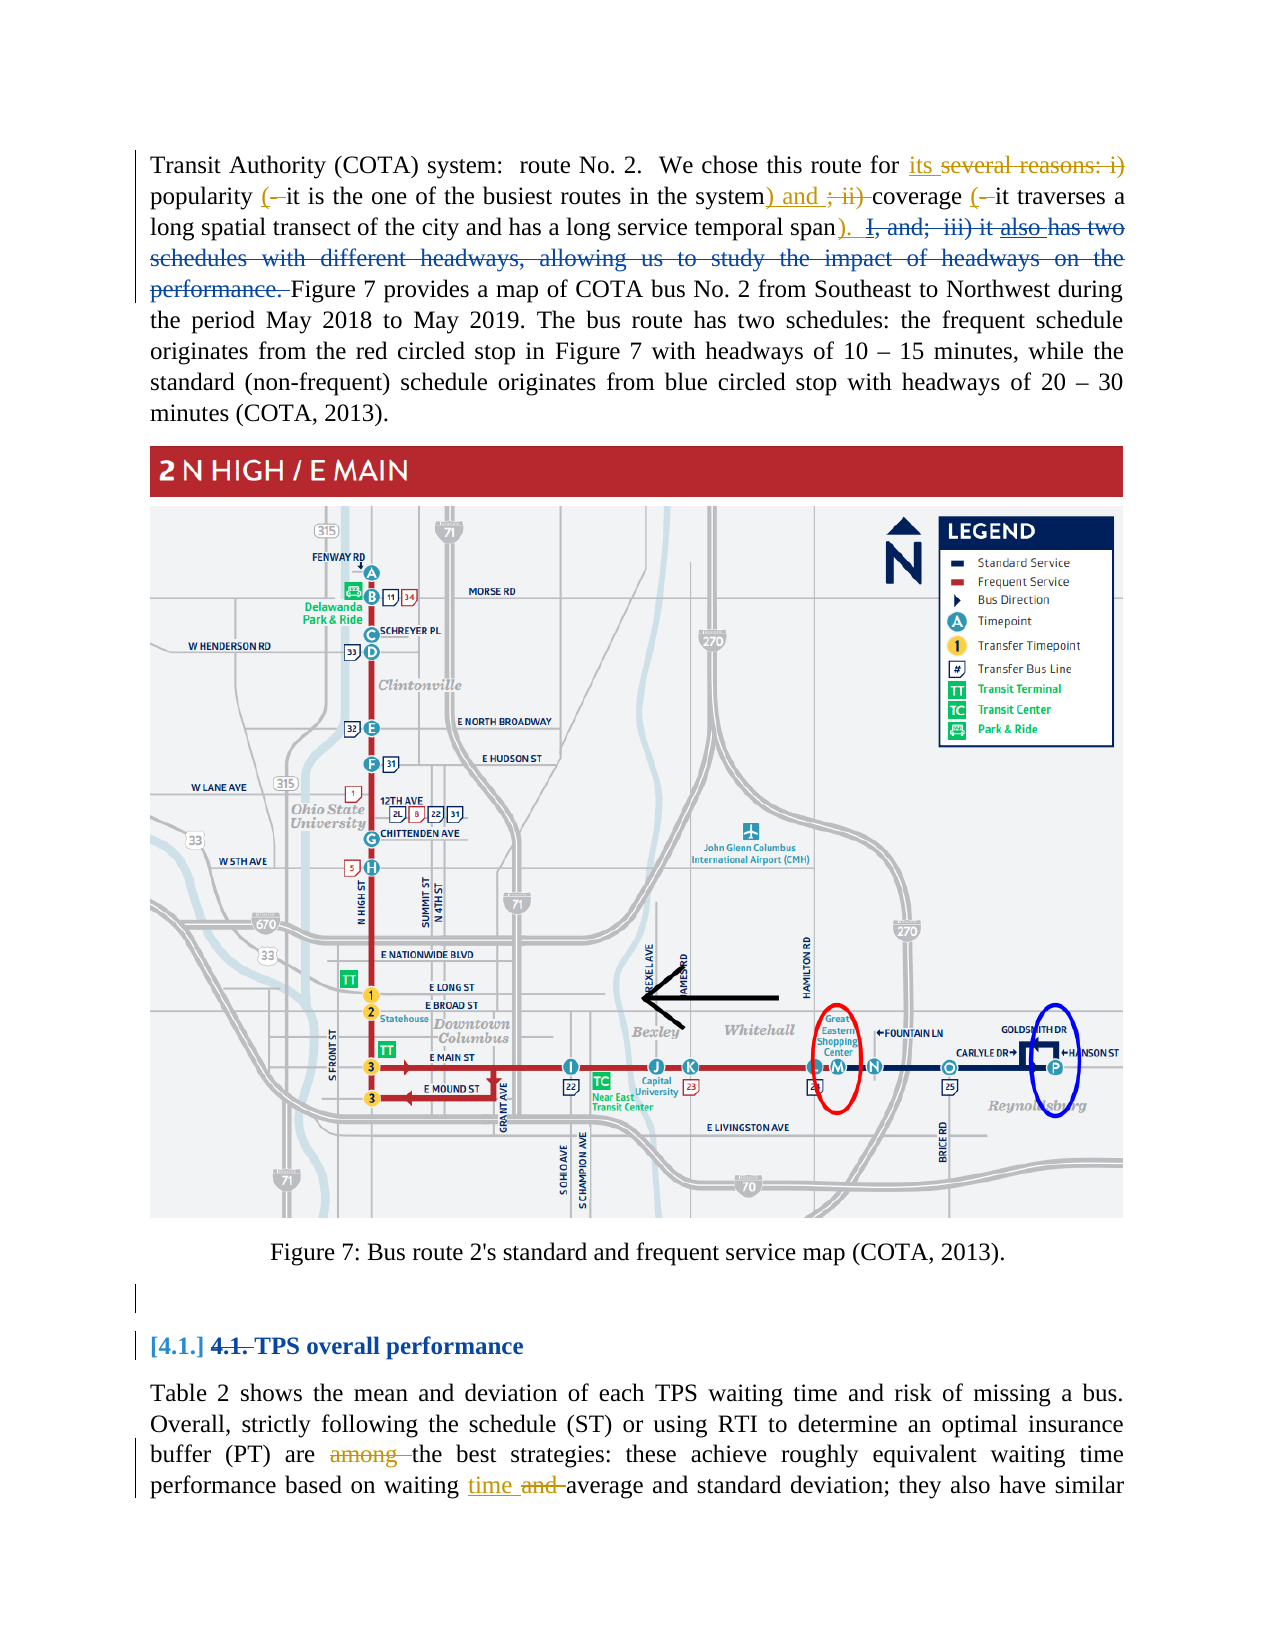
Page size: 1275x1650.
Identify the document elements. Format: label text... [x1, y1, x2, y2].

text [150, 1378, 1125, 1498]
list TPS overall performance [150, 1331, 1125, 1360]
picture [150, 446, 1123, 1219]
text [150, 150, 1125, 259]
